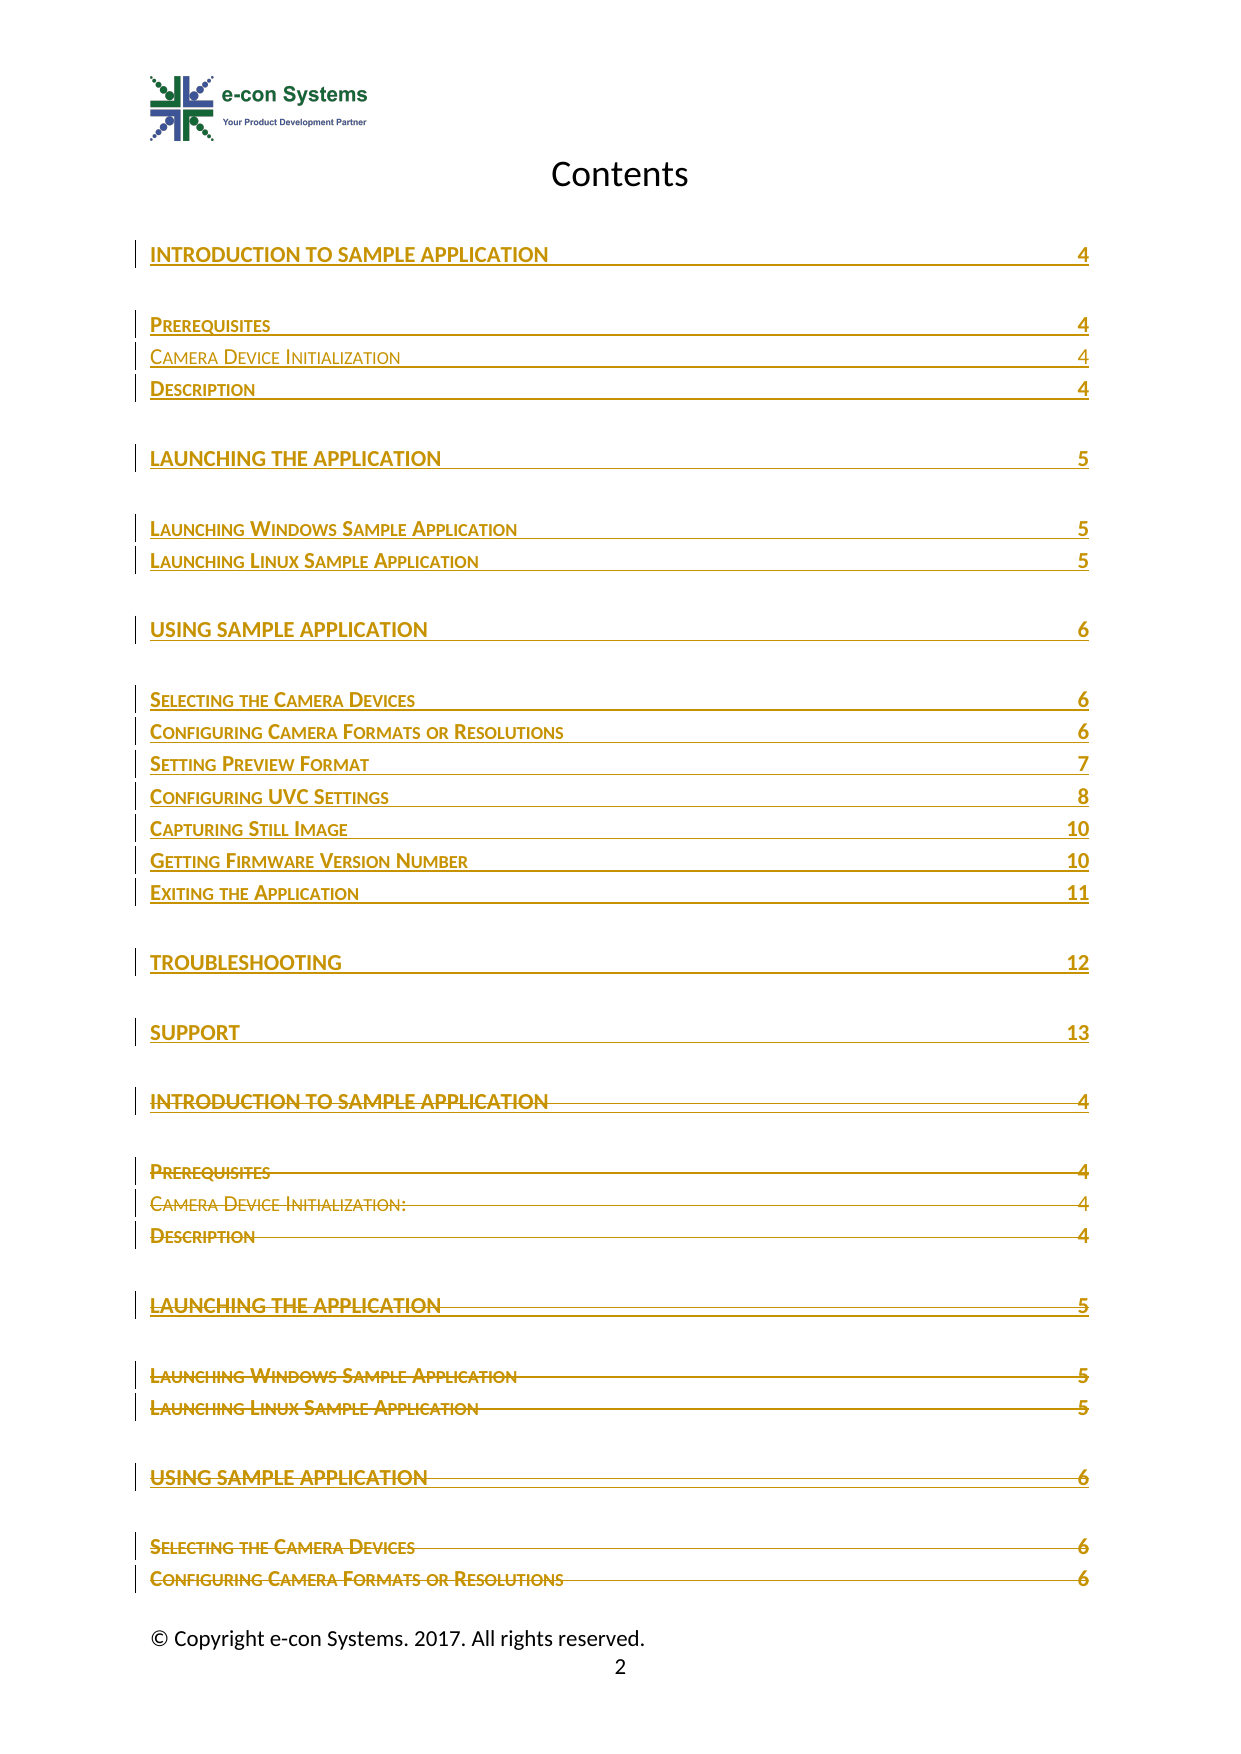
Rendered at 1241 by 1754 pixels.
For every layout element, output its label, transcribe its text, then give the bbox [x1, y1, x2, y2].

title Contents [150, 150, 1090, 196]
picture [150, 73, 367, 146]
